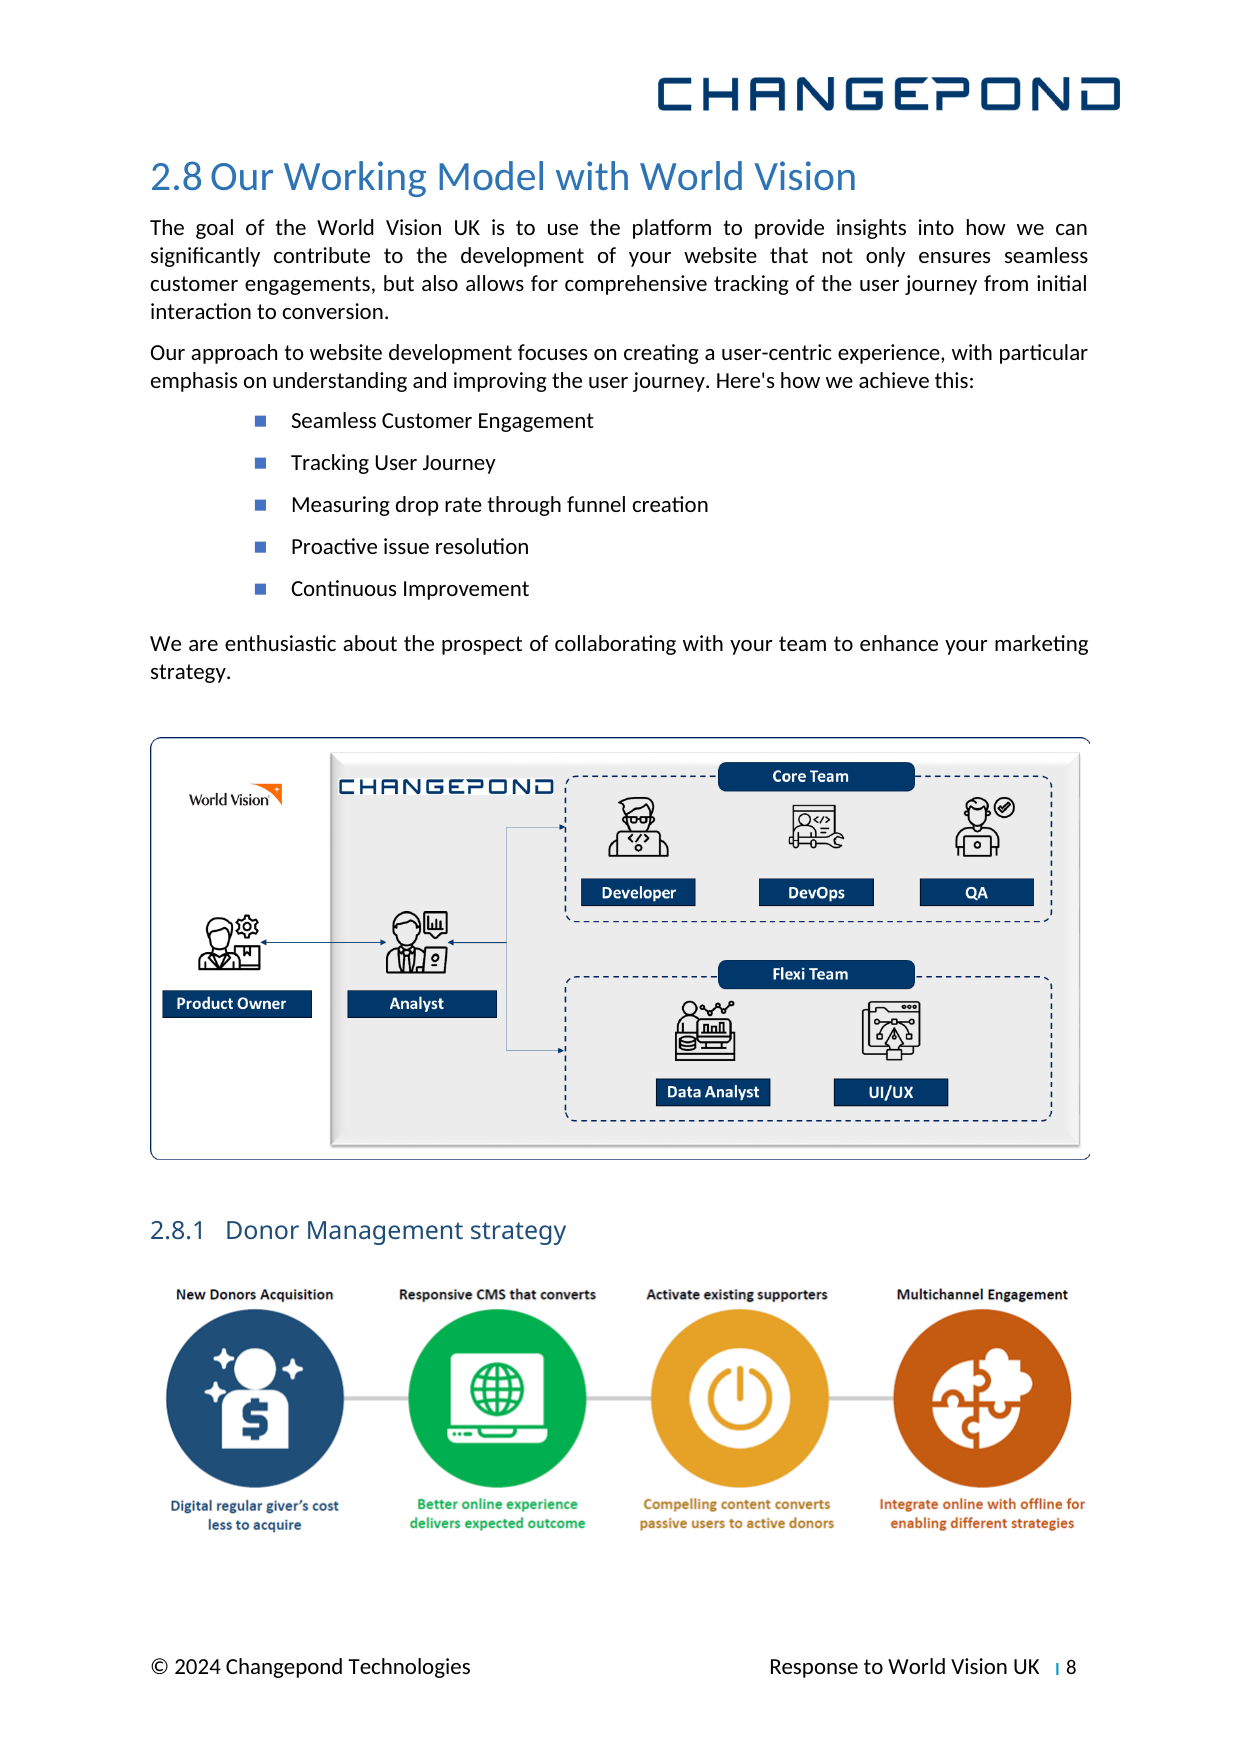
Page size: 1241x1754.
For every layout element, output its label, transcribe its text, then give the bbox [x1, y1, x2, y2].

list Proactive issue resolution [253, 532, 1090, 560]
picture [150, 737, 1090, 1160]
picture [150, 1258, 1090, 1567]
subtitle Our Working Model with World Vision [150, 150, 1090, 201]
subtitle Donor Management strategy [150, 1212, 1090, 1246]
text The goal of the World Vision UK is to use the platform to provide insights into how we can significantly contribute to the development of your website that not only ensures seamless customer engagements, but also allows for comprehensive tracking of the user journey from initial interaction to conversion. [150, 213, 1090, 325]
list Seamless Customer Engagement [253, 406, 1090, 434]
list Continuous Improvement [253, 574, 1090, 602]
list Tracking User Journey [253, 448, 1090, 476]
list Measuring drop rate through funnel creation [253, 490, 1090, 518]
text We are enthusiastic about the prospect of collaborating with your team to enhance your marketing strategy. [150, 629, 1090, 685]
text Our approach to website development focuses on creating a user-centric experience, with particular emphasis on understanding and improving the user journey. Here's how we achieve this: [150, 338, 1090, 394]
picture [656, 75, 1121, 113]
